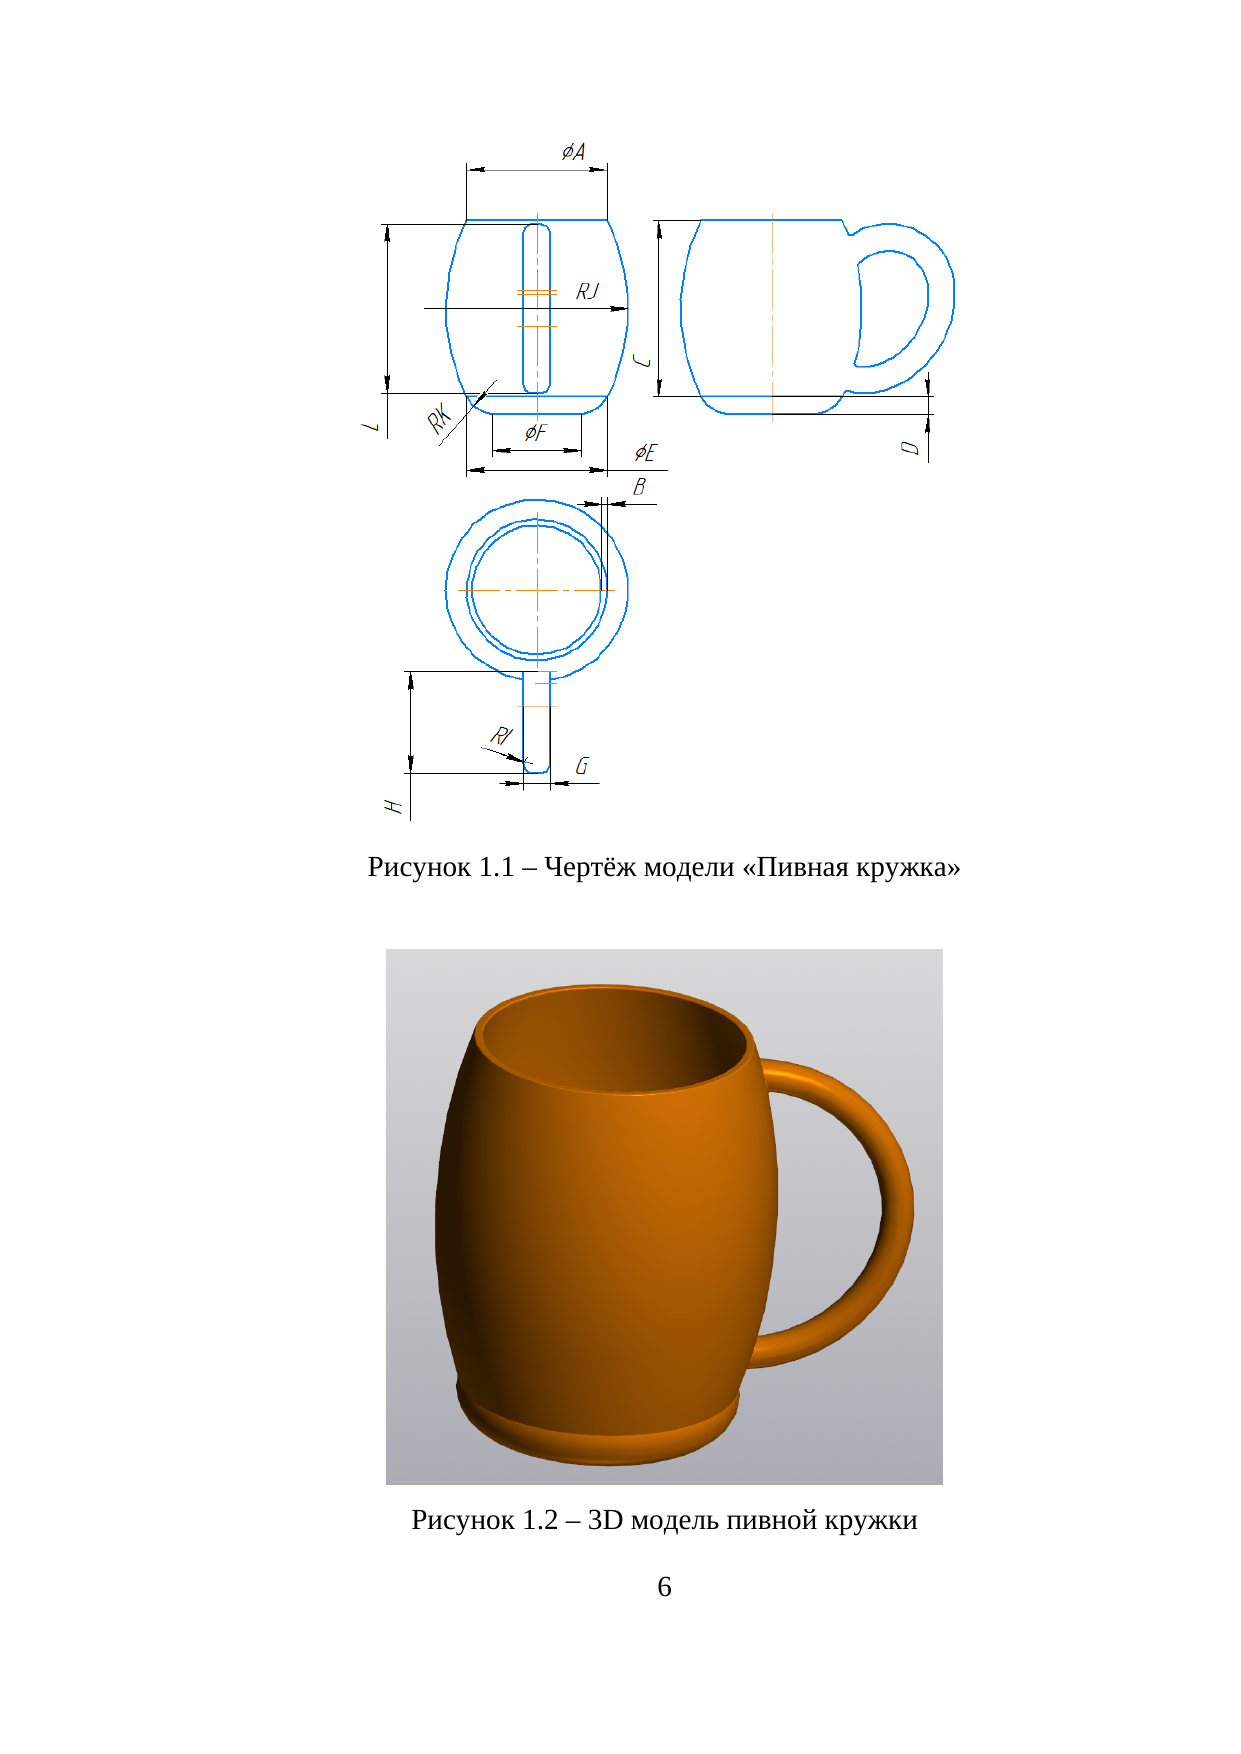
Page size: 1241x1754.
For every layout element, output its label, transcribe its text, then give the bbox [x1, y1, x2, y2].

picture [356, 142, 973, 833]
text Рисунок 1.2 – 3D модель пивной кружки [177, 1502, 1152, 1535]
picture [385, 949, 943, 1485]
text Рисунок 1.1 – Чертёж модели «Пивная кружка» [177, 849, 1152, 883]
